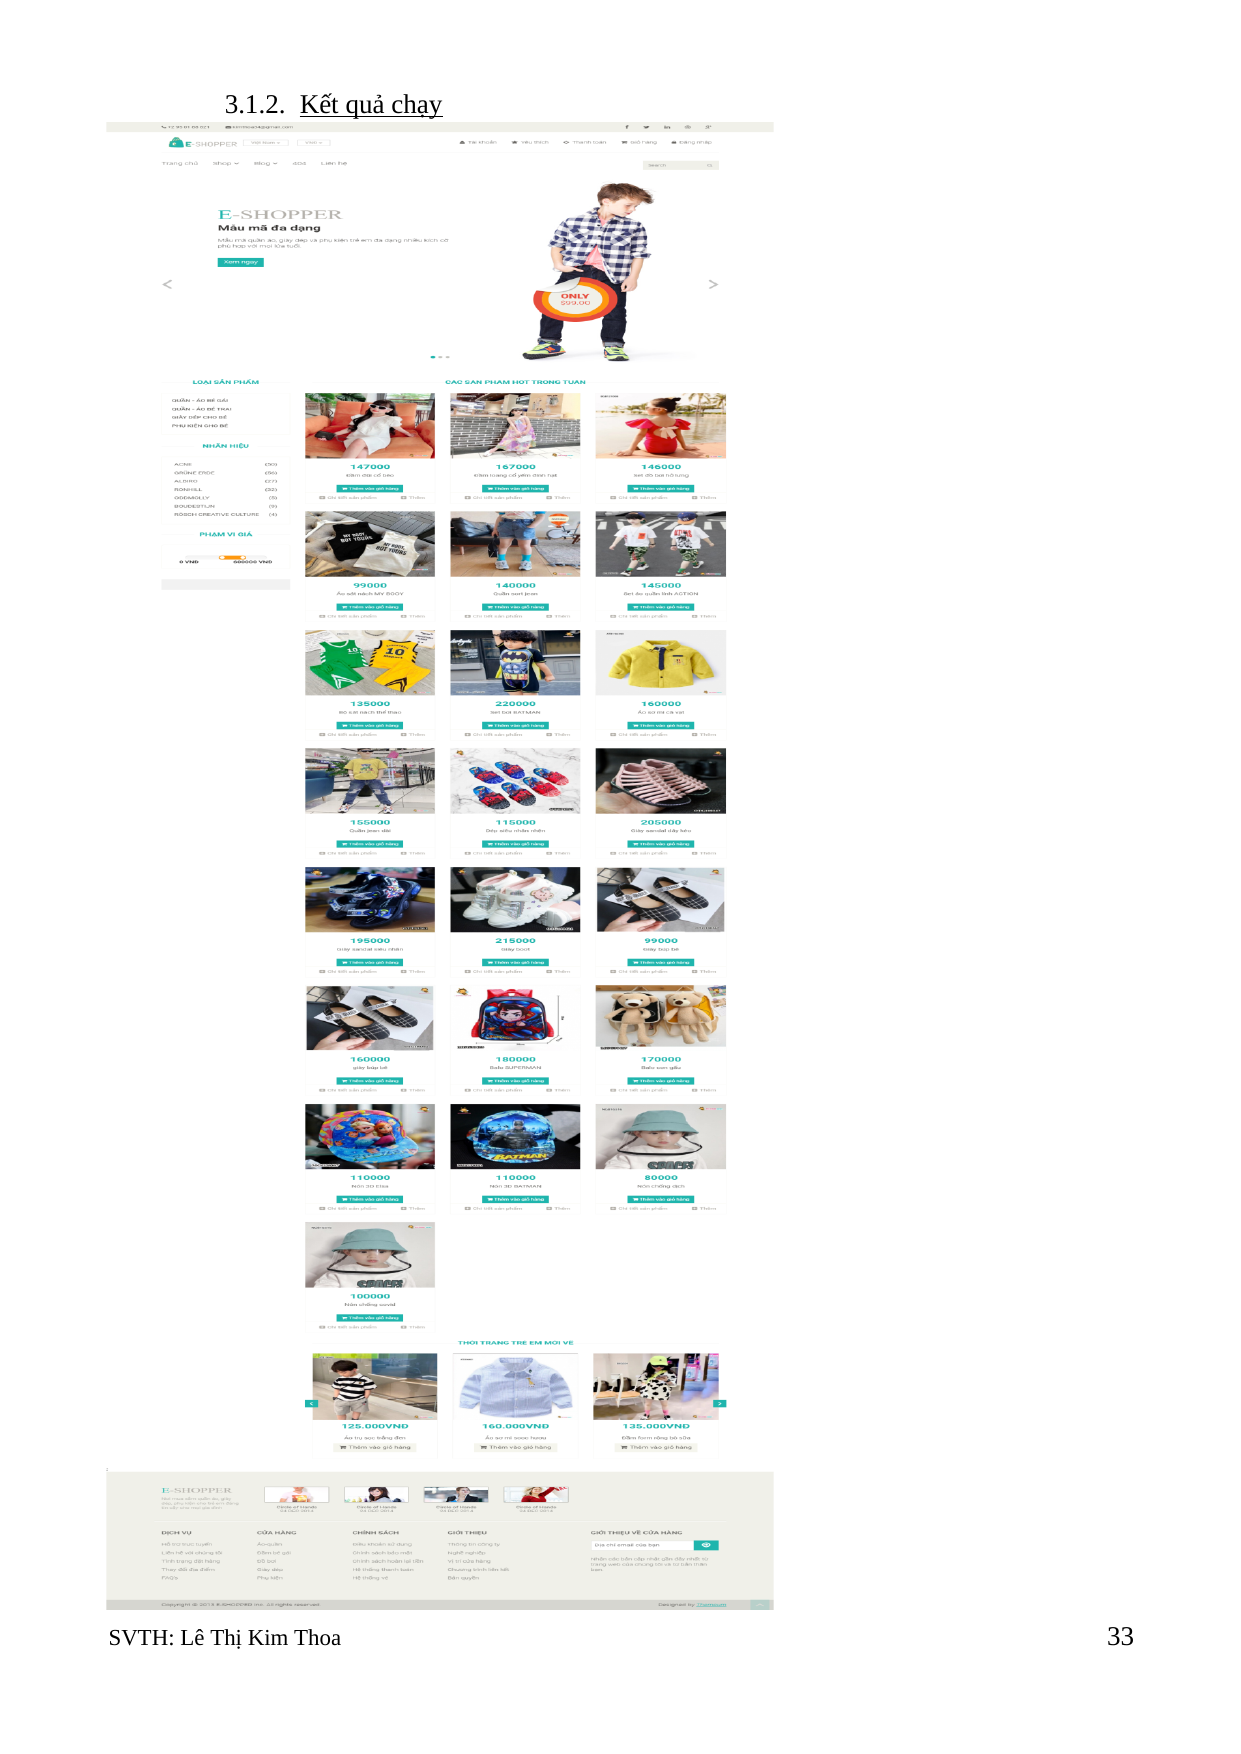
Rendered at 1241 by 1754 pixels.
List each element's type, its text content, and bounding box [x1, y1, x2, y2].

picture [106, 122, 774, 1610]
subtitle Kết quả chạy [224, 89, 1134, 120]
